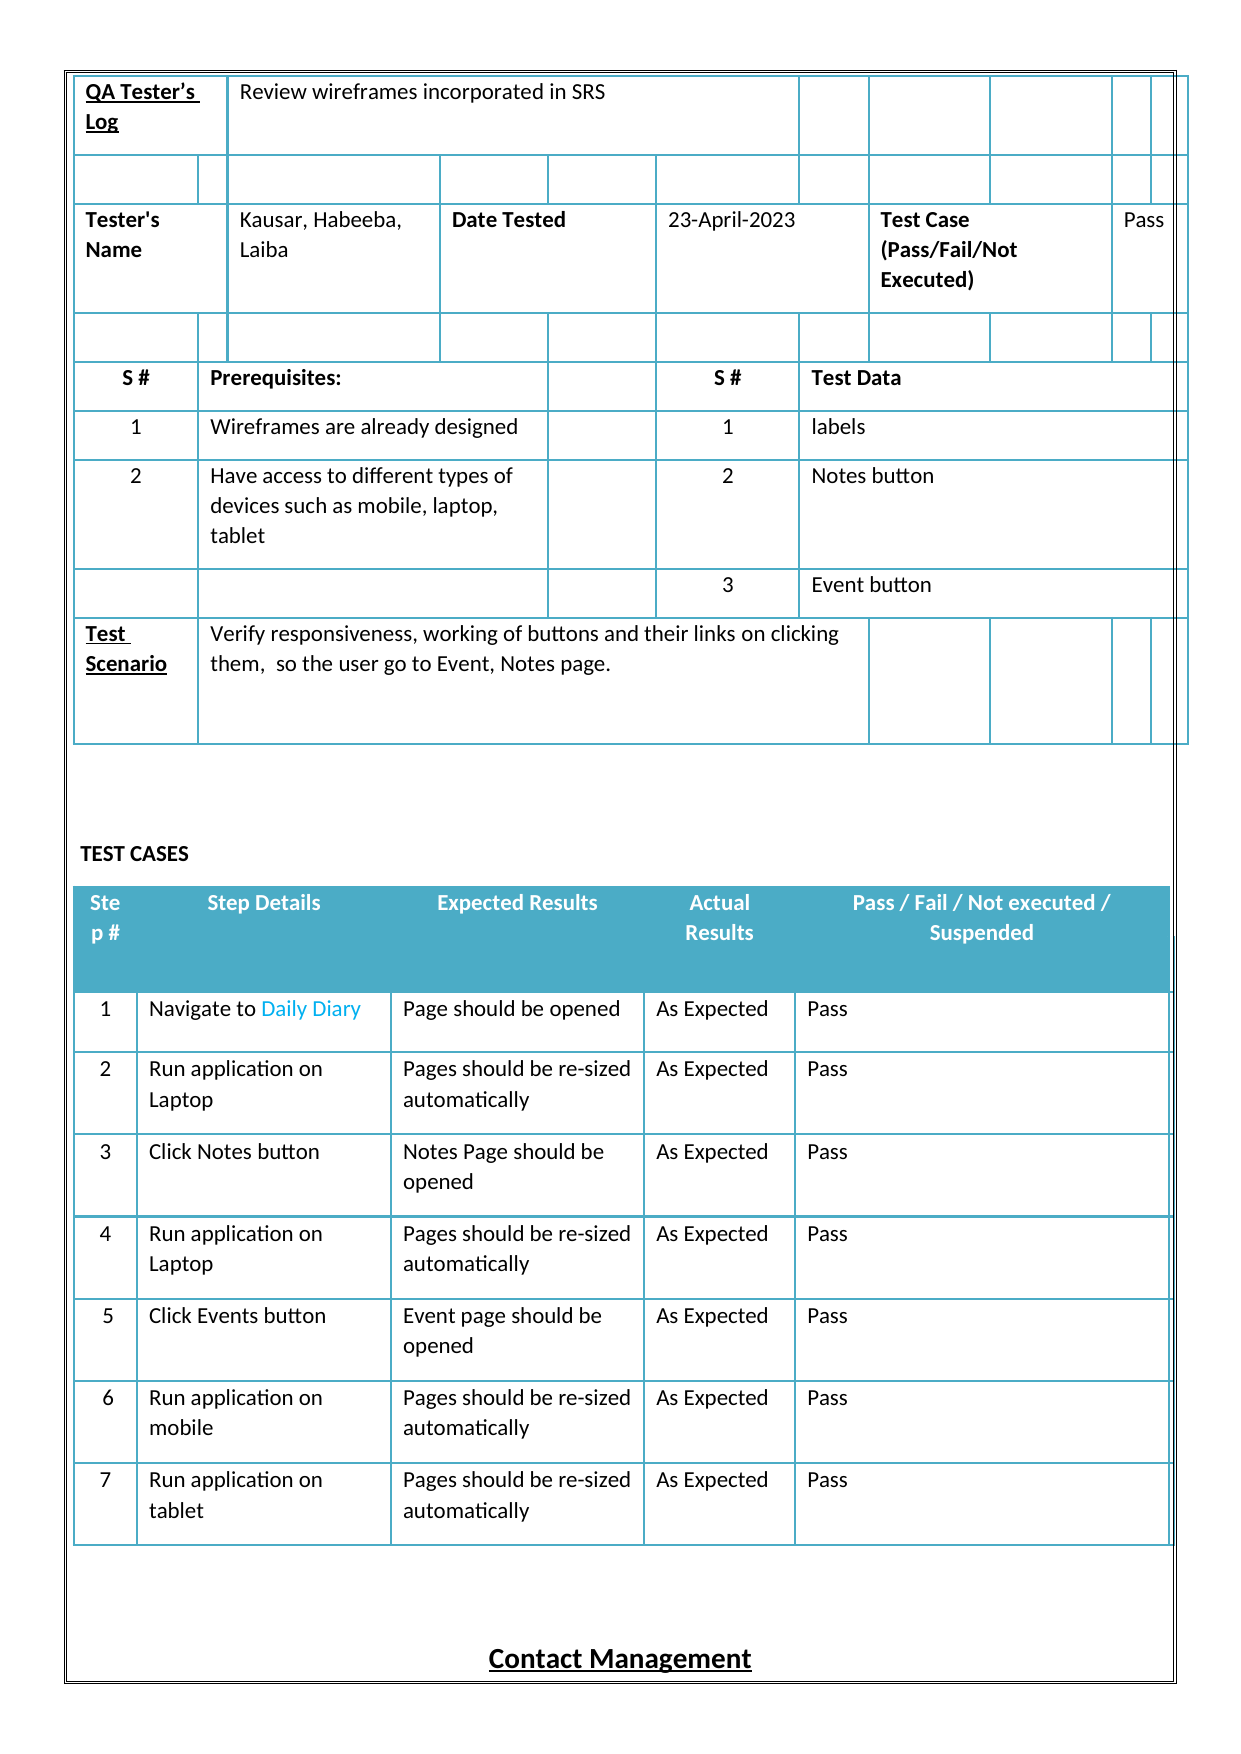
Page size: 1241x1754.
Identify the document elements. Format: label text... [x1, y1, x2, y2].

table_cell Date Tested [441, 205, 655, 312]
table_header Step Details [138, 888, 390, 991]
table_cell 3 [75, 1135, 136, 1215]
table_cell [657, 314, 798, 361]
table_cell [549, 461, 655, 568]
table_cell 1 [75, 412, 197, 459]
table_cell [1152, 314, 1173, 361]
table_cell As Expected [645, 1300, 794, 1380]
table_cell [991, 77, 1111, 154]
table_cell Verify responsiveness, working of buttons and their links on clicking them, so the user go to Event, Notes page. [199, 619, 868, 743]
table_cell As Expected [645, 1382, 794, 1462]
table_cell 7 [75, 1464, 136, 1544]
table_cell Pass [796, 1382, 1168, 1462]
table_cell Pages should be re-sized automatically [392, 1053, 643, 1133]
table_cell 2 [75, 1053, 136, 1133]
table_cell [870, 77, 989, 154]
table_cell [870, 619, 989, 743]
table_header Pass / Fail / Not executed / Suspended [796, 888, 1168, 991]
table_cell Notes button [800, 461, 1173, 568]
table_cell 2 [657, 461, 798, 568]
table_cell [229, 156, 439, 203]
table_cell [549, 412, 655, 459]
table_cell [75, 570, 197, 617]
table_header Step # [75, 888, 136, 991]
table_cell [870, 156, 989, 203]
table_cell 4 [75, 1218, 136, 1297]
table_cell Pass [796, 1300, 1168, 1380]
table_cell Click Events button [138, 1300, 390, 1380]
table_cell Run application on Laptop [138, 1218, 390, 1297]
table_header Expected Results [392, 888, 643, 991]
table_cell 5 [75, 1300, 136, 1380]
table_cell 2 [75, 461, 197, 568]
table_cell [441, 314, 547, 361]
table_cell Event page should be opened [392, 1300, 643, 1380]
table_cell Pages should be re-sized automatically [392, 1464, 643, 1544]
table_cell As Expected [645, 1218, 794, 1297]
table_cell [991, 156, 1111, 203]
table_cell [800, 314, 868, 361]
table_cell [441, 156, 547, 203]
table_cell Pass [796, 1218, 1168, 1297]
table_cell Wireframes are already designed [199, 412, 547, 459]
table_cell S # [657, 363, 798, 410]
table_cell [800, 156, 868, 203]
table_cell [1113, 619, 1150, 743]
table_cell Test Scenario [75, 619, 197, 743]
table_cell [1113, 156, 1150, 203]
table_cell Prerequisites: [199, 363, 547, 410]
table_cell [75, 314, 197, 361]
table_cell Event button [800, 570, 1173, 617]
table_cell 1 [75, 993, 136, 1051]
text Contact Management [75, 1640, 1165, 1676]
table_cell labels [800, 412, 1173, 459]
table_cell Pages should be re-sized automatically [392, 1382, 643, 1462]
table_cell 3 [657, 570, 798, 617]
table_cell Have access to different types of devices such as mobile, laptop, tablet [199, 461, 547, 568]
table_cell QA Tester’s Log [75, 77, 226, 154]
table_cell Notes Page should be opened [392, 1135, 643, 1215]
table_cell [991, 619, 1111, 743]
table_cell [199, 156, 226, 203]
table_cell [1177, 156, 1187, 203]
table_cell Kausar, Habeeba, Laiba [229, 205, 439, 312]
table_cell [1152, 156, 1173, 203]
table_cell [1177, 77, 1187, 154]
table_cell [549, 570, 655, 617]
table_cell [1177, 619, 1187, 743]
table_cell Run application on mobile [138, 1382, 390, 1462]
table_cell Navigate to Daily Diary [138, 993, 390, 1051]
table_cell [1152, 619, 1173, 743]
table_cell [991, 314, 1111, 361]
table_cell Review wireframes incorporated in SRS [229, 77, 798, 154]
table_cell S # [75, 363, 197, 410]
table_cell Pass [796, 1464, 1168, 1544]
table_cell [800, 77, 868, 154]
table_cell [199, 570, 547, 617]
table_cell [657, 156, 798, 203]
table_cell [549, 156, 655, 203]
table_cell Pass [796, 993, 1168, 1051]
text TEST CASES [75, 839, 1165, 867]
table_cell [229, 314, 439, 361]
table_cell [75, 156, 197, 203]
table_cell Run application on Laptop [138, 1053, 390, 1133]
table_cell As Expected [645, 1464, 794, 1544]
table_cell [199, 314, 226, 361]
table_cell [1177, 314, 1187, 361]
table_cell 23-April-2023 [657, 205, 868, 312]
table_cell Test Data [800, 363, 1173, 410]
table_cell Page should be opened [392, 993, 643, 1051]
table_cell 6 [75, 1382, 136, 1462]
table_cell 1 [657, 412, 798, 459]
table_cell As Expected [645, 1053, 794, 1133]
table_header Actual Results [645, 888, 794, 991]
table_cell Pass [1113, 205, 1173, 312]
table_cell As Expected [645, 993, 794, 1051]
table_cell Pass [796, 1135, 1168, 1215]
table_cell Tester's Name [75, 205, 226, 312]
table_cell [1113, 314, 1150, 361]
table_cell Run application on tablet [138, 1464, 390, 1544]
table_cell [549, 363, 655, 410]
table_cell Pass [796, 1053, 1168, 1133]
table_cell [549, 314, 655, 361]
table_cell Test Case (Pass/Fail/Not Executed) [870, 205, 1111, 312]
table_cell [1152, 77, 1173, 154]
table_cell As Expected [645, 1135, 794, 1215]
table_cell Pages should be re-sized automatically [392, 1218, 643, 1297]
table_cell Click Notes button [138, 1135, 390, 1215]
table_cell [870, 314, 989, 361]
table_cell [1113, 77, 1150, 154]
